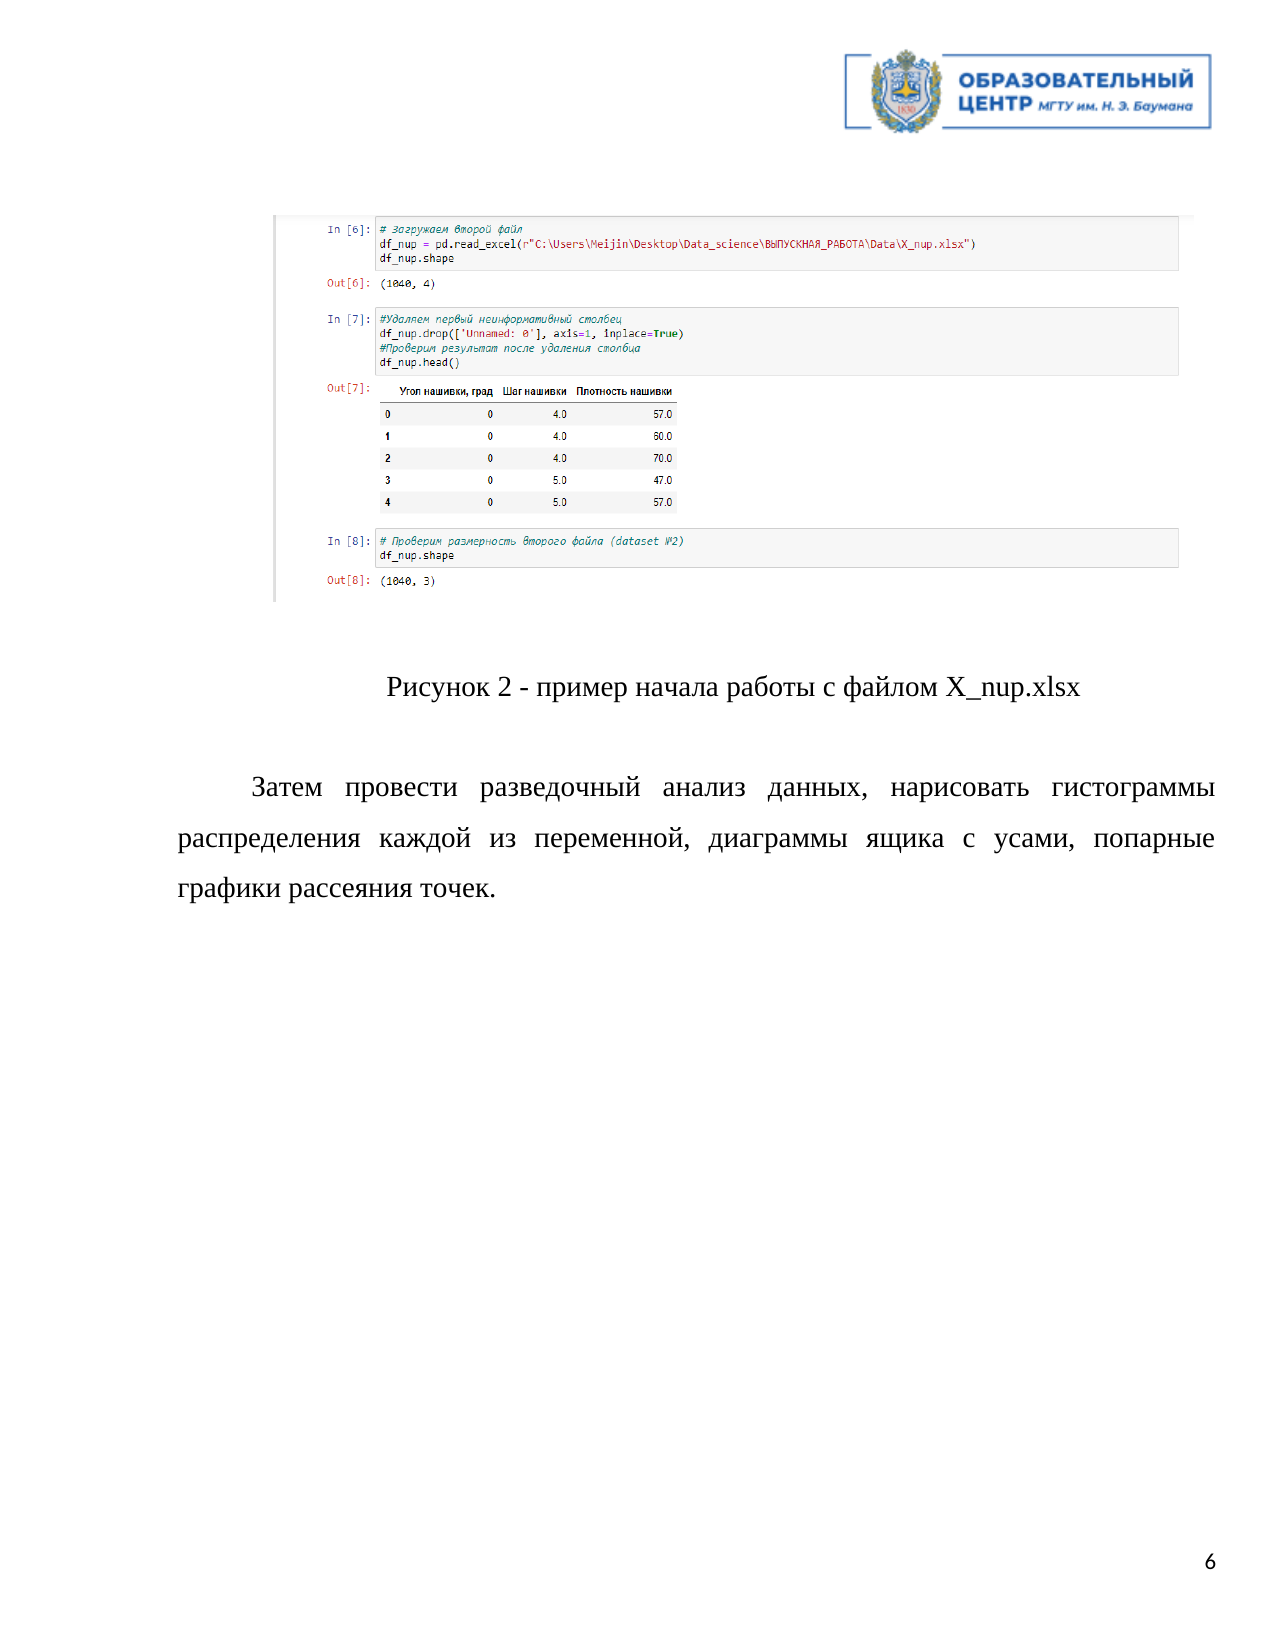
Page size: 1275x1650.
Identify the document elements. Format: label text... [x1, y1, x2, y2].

text Затем провести разведочный анализ данных, нарисовать гистограммы распределения каждой из переменной, диаграммы ящика с усами, попарные графики рассеяния точек. [177, 769, 1216, 904]
text Рисунок 2 - пример начала работы с файлом X_nup.xlsx [177, 669, 1216, 702]
picture [814, 26, 1262, 149]
picture [273, 215, 1194, 602]
